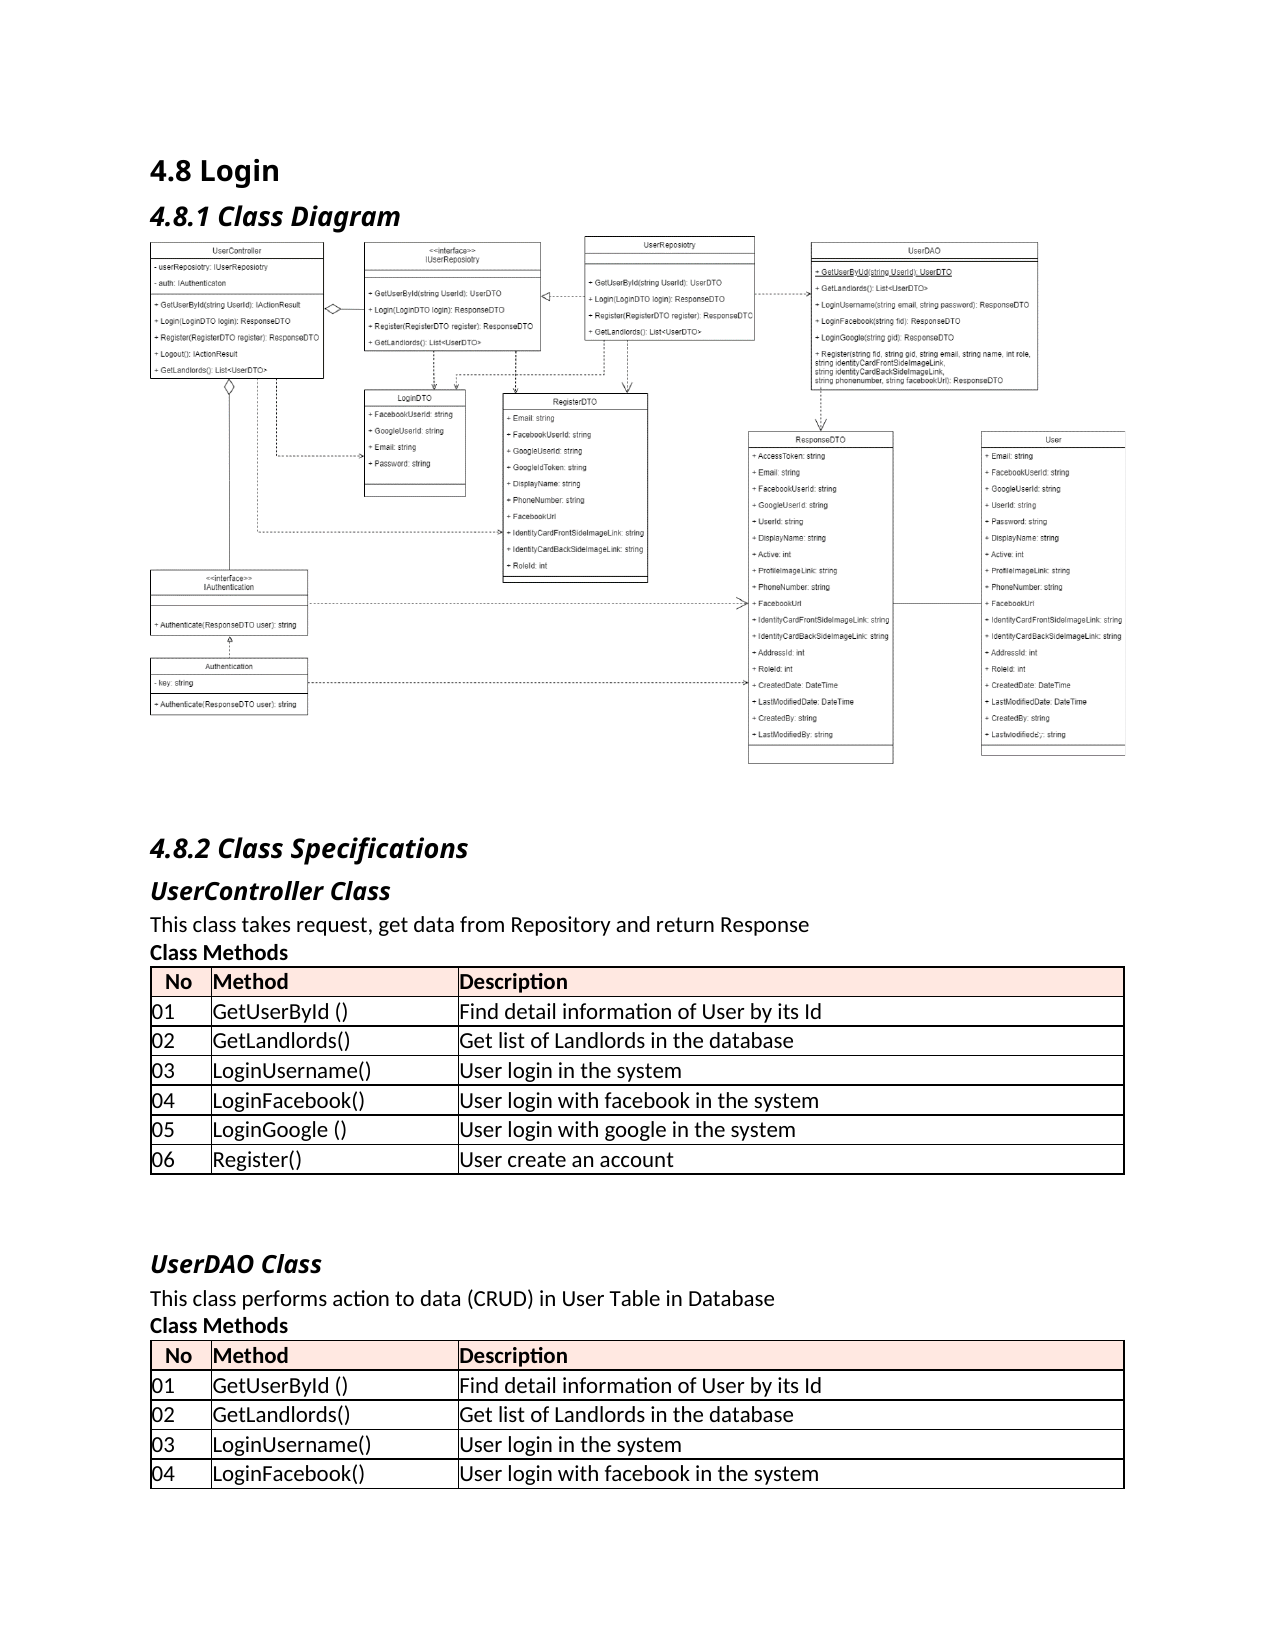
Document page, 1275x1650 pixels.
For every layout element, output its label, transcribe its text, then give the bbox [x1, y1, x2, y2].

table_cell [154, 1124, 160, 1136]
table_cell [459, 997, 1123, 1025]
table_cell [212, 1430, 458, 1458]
text This class takes request, get data from Repository and return Response [150, 910, 1125, 938]
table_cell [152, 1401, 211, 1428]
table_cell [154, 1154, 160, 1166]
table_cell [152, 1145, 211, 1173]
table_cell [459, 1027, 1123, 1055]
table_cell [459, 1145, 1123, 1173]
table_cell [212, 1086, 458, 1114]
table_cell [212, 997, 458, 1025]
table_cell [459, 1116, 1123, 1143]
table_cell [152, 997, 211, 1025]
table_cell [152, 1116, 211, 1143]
text Class Methods [150, 938, 1125, 966]
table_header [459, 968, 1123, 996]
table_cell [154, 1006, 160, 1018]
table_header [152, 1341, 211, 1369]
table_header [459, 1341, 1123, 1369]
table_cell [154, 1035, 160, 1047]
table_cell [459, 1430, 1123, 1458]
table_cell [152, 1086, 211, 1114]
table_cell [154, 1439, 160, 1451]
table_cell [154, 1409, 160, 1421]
text This class performs action to data (CRUD) in User Table in Database [150, 1284, 1125, 1312]
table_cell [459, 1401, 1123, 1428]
subtitle 4.8.2 Class Specifications [150, 829, 1125, 866]
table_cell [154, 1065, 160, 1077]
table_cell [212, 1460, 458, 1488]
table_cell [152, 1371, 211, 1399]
picture [150, 236, 1125, 764]
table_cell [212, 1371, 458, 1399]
subtitle UserDAO Class [150, 1247, 1125, 1281]
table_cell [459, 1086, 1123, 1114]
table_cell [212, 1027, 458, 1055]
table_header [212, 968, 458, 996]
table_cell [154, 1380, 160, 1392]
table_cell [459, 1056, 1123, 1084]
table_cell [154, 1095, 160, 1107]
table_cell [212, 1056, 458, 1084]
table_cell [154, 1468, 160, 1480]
text Class Methods [150, 1312, 1125, 1340]
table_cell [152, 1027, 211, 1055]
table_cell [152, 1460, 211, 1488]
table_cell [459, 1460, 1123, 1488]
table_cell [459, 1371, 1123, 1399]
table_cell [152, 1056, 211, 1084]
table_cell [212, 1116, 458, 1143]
subtitle UserController Class [150, 873, 1125, 907]
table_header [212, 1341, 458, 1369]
subtitle 4.8 Login [150, 150, 1125, 190]
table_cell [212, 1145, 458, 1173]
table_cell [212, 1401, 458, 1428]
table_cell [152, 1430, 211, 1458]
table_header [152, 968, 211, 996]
subtitle 4.8.1 Class Diagram [150, 197, 1125, 234]
